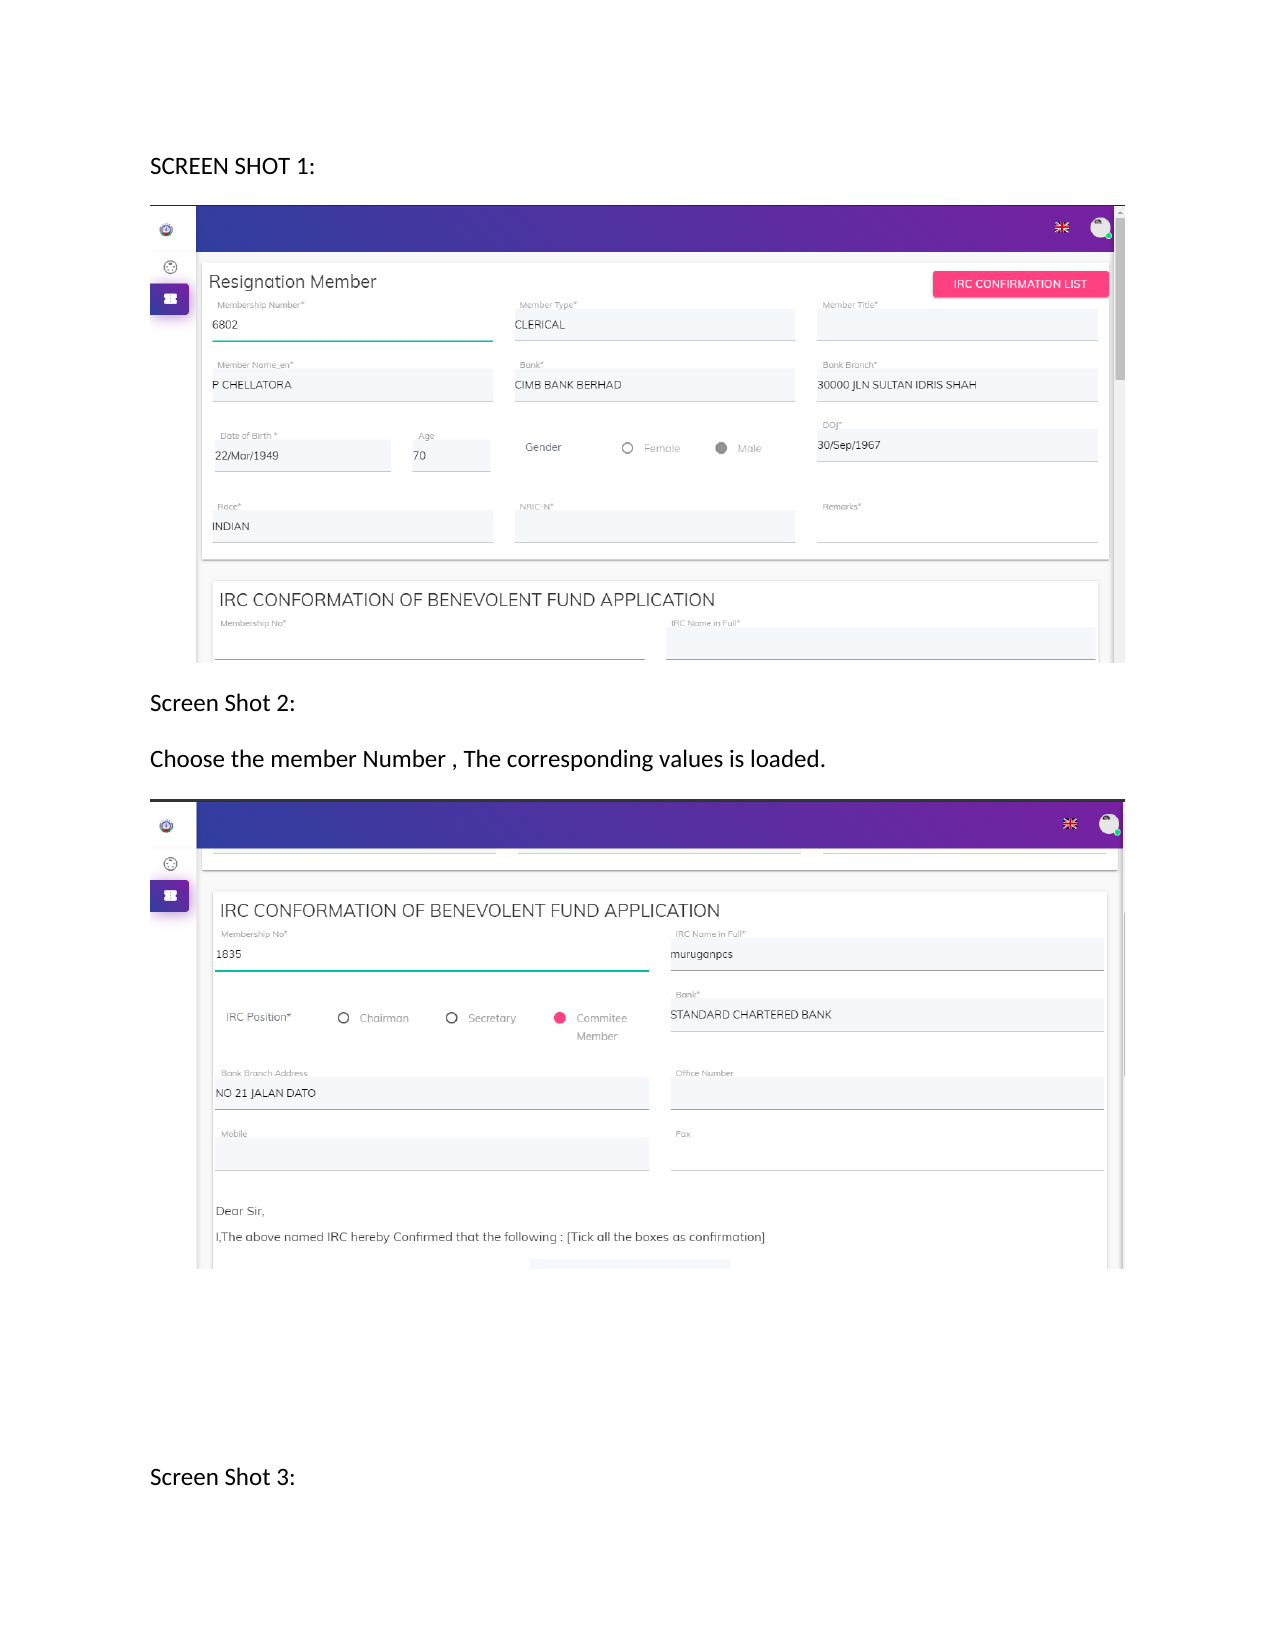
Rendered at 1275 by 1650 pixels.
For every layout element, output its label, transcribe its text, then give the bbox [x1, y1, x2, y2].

picture [150, 799, 1125, 1269]
text Screen Shot 3: [150, 1461, 1125, 1492]
text Choose the member Number , The corresponding values is loaded. [150, 743, 1125, 774]
text SCREEN SHOT 1: [150, 150, 1125, 181]
picture [150, 205, 1125, 663]
text Screen Shot 2: [150, 688, 1125, 718]
